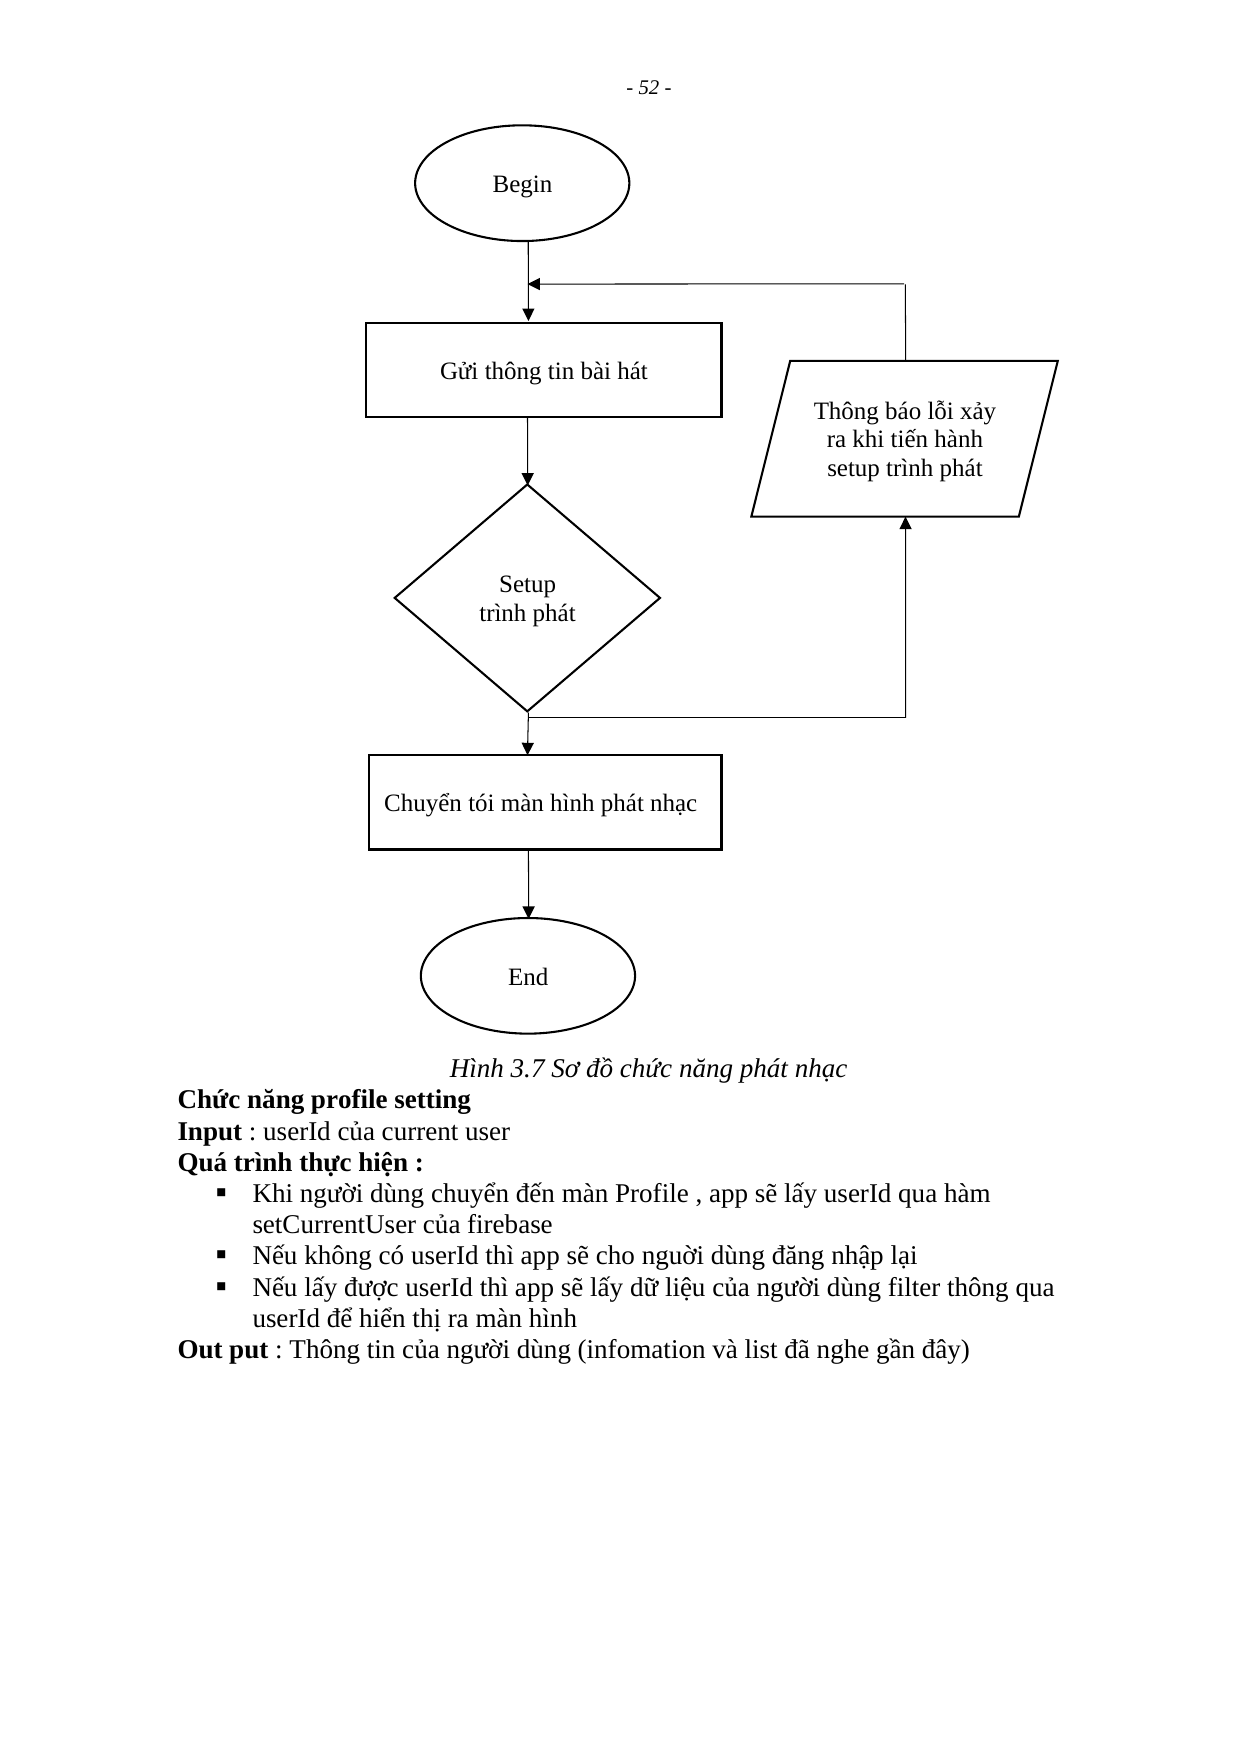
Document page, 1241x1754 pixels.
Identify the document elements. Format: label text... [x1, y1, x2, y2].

list Nếu lấy được userId thì app sẽ lấy dữ liệu của người dùng filter thông qua userId để hiển thị ra màn hình [215, 1271, 1122, 1333]
list Nếu không có userId thì app sẽ cho nguời dùng đăng nhập lại [215, 1239, 1122, 1271]
text Chức năng profile setting [177, 1084, 1122, 1115]
text Input : userId của current user [177, 1115, 1122, 1146]
text Quá trình thực hiện : [177, 1146, 1122, 1177]
text Out put : Thông tin của người dùng (infomation và list đã nghe gần đây) [177, 1333, 1122, 1364]
text Hình 3.7 Sơ đồ chức năng phát nhạc [177, 1052, 1122, 1084]
list Khi người dùng chuyển đến màn Profile , app sẽ lấy userId qua hàm setCurrentUser của firebase [215, 1177, 1122, 1239]
